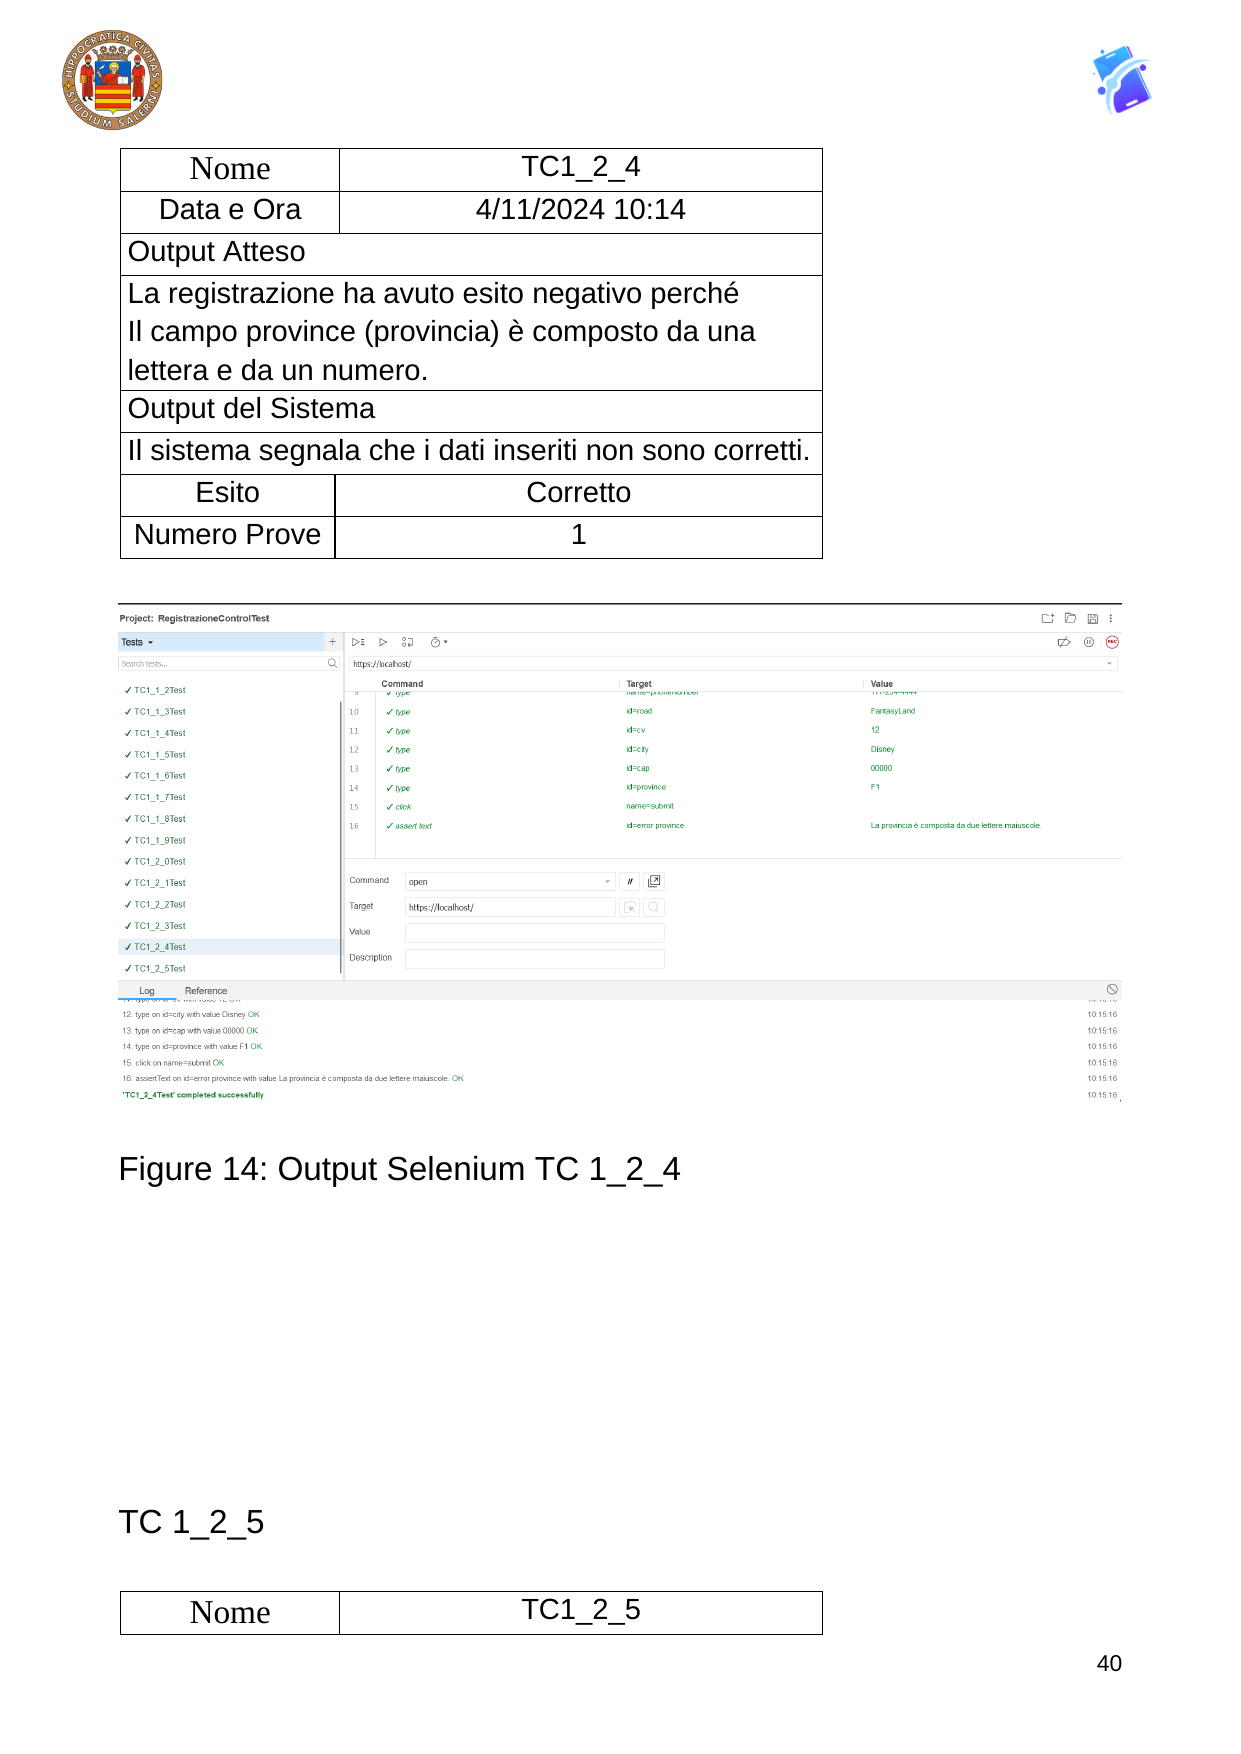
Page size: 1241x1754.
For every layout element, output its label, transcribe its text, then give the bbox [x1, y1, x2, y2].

text TC 1_2_5 [118, 1502, 1122, 1541]
table_header TC1_2_5 [340, 1592, 822, 1634]
table_cell Output del Sistema [121, 391, 822, 432]
table_cell 4/11/2024 10:14 [340, 192, 822, 233]
table_header TC1_2_4 [340, 149, 822, 191]
table_cell Il sistema segnala che i dati inseriti non sono corretti. [121, 433, 822, 474]
table_cell Corretto [336, 475, 822, 516]
table_cell Data e Ora [121, 192, 339, 233]
picture [61, 29, 163, 131]
table_cell Numero Prove [121, 517, 334, 558]
text Figure 14: Output Selenium TC 1_2_4 [118, 1149, 1122, 1188]
table_header Nome [121, 1592, 339, 1634]
table_cell Esito [121, 475, 334, 516]
table_cell La registrazione ha avuto esito negativo perché Il campo province (provincia) è composto da una lettera e da un numero. [121, 276, 822, 390]
table_cell 1 [336, 517, 822, 558]
table_cell Output Atteso [121, 234, 822, 275]
picture [1066, 25, 1178, 147]
picture [118, 603, 1123, 1102]
table_header Nome [121, 149, 339, 191]
